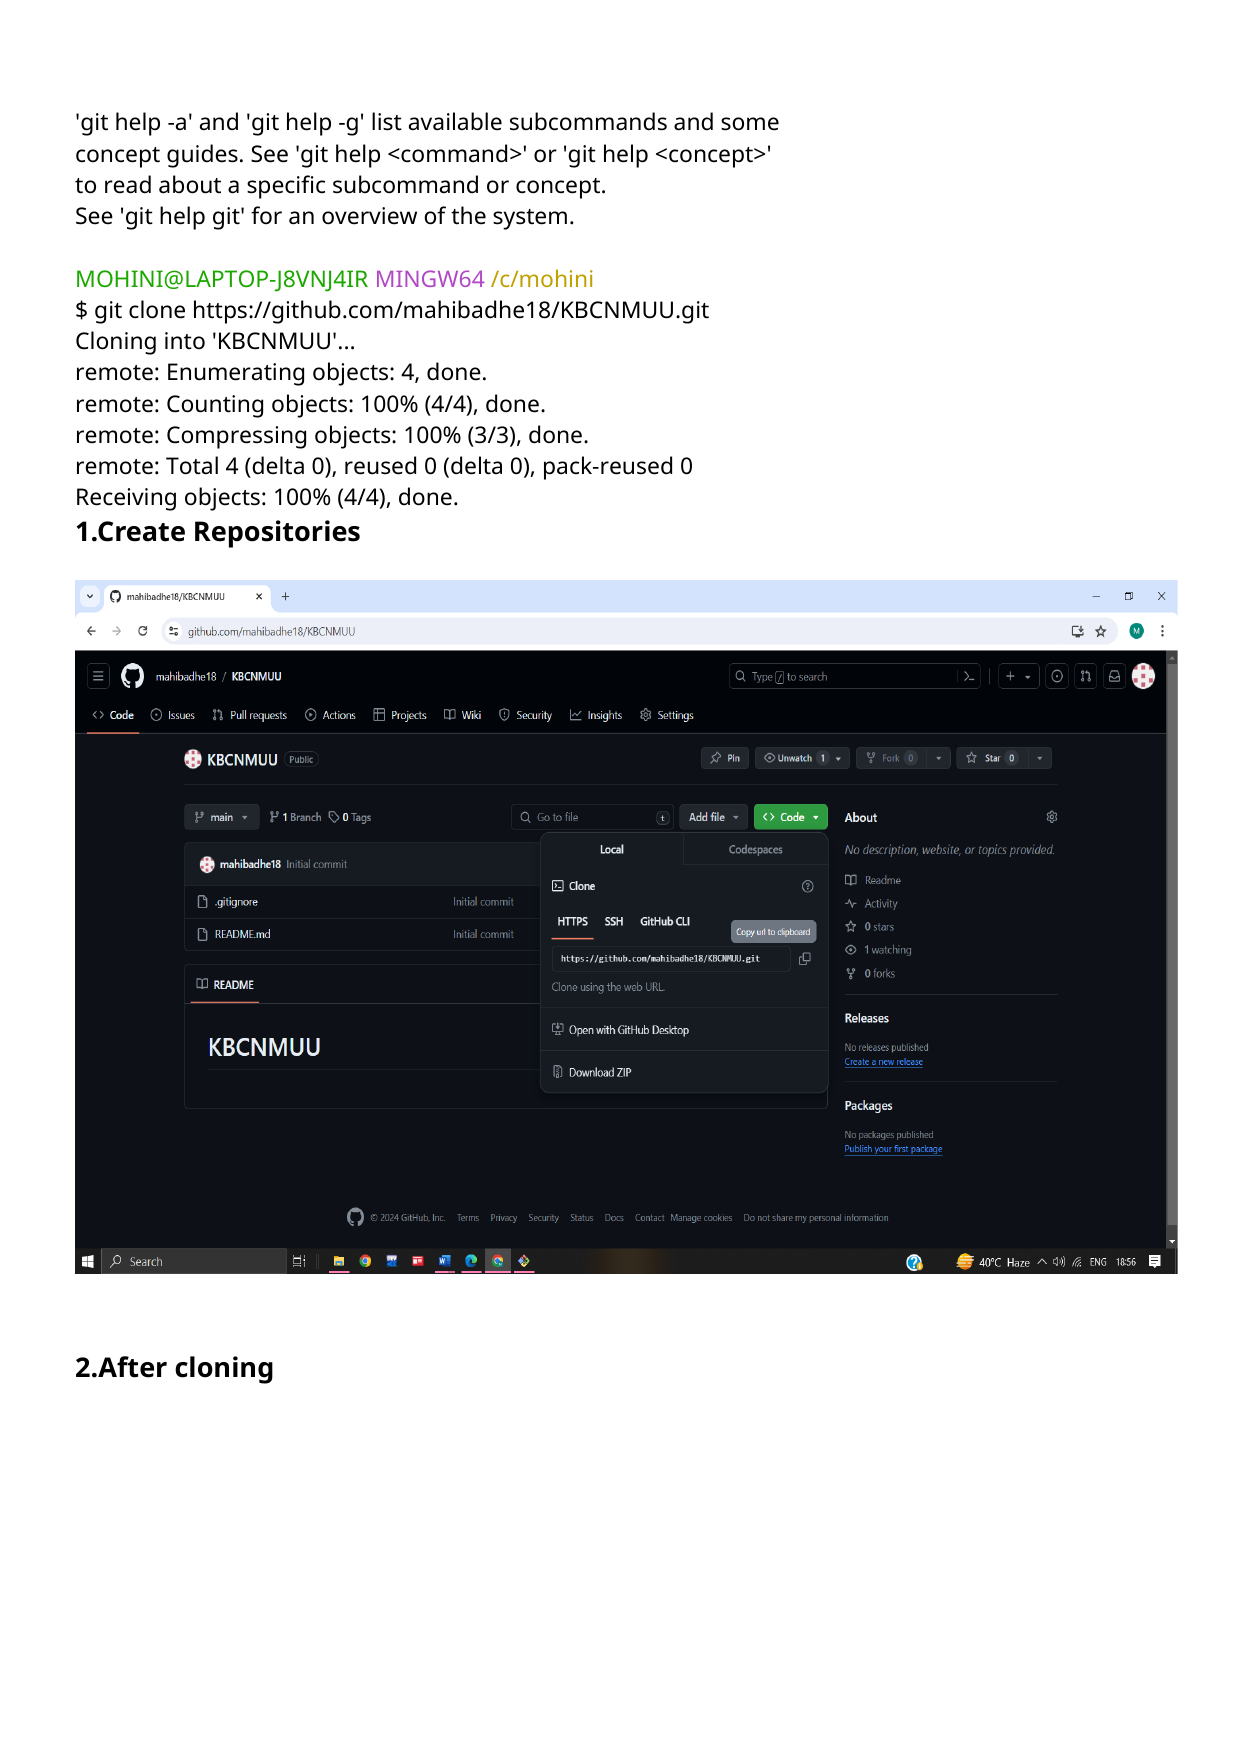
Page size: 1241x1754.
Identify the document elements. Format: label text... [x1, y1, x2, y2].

picture [75, 580, 1178, 1274]
text concept guides. See 'git help <command>' or 'git help <concept>' [75, 137, 1165, 169]
text MOHINI@LAPTOP-J8VNJ4IR MINGW64 /c/mohini [75, 262, 1165, 294]
text to read about a specific subcommand or concept. [75, 169, 1165, 200]
text 'git help -a' and 'git help -g' list available subcommands and some [75, 106, 1165, 137]
text remote: Total 4 (delta 0), reused 0 (delta 0), pack-reused 0 [75, 450, 1165, 481]
text remote: Counting objects: 100% (4/4), done. [75, 387, 1165, 419]
text See 'git help git' for an overview of the system. [75, 200, 1165, 231]
text remote: Compressing objects: 100% (3/3), done. [75, 419, 1165, 450]
text Cloning into 'KBCNMUU'... [75, 325, 1165, 356]
text Receiving objects: 100% (4/4), done. [75, 481, 1165, 512]
text $ git clone https://github.com/mahibadhe18/KBCNMUU.git [75, 294, 1165, 325]
text 2.After cloning [75, 1348, 1165, 1385]
text 1.Create Repositories [75, 512, 1165, 549]
text remote: Enumerating objects: 4, done. [75, 356, 1165, 387]
